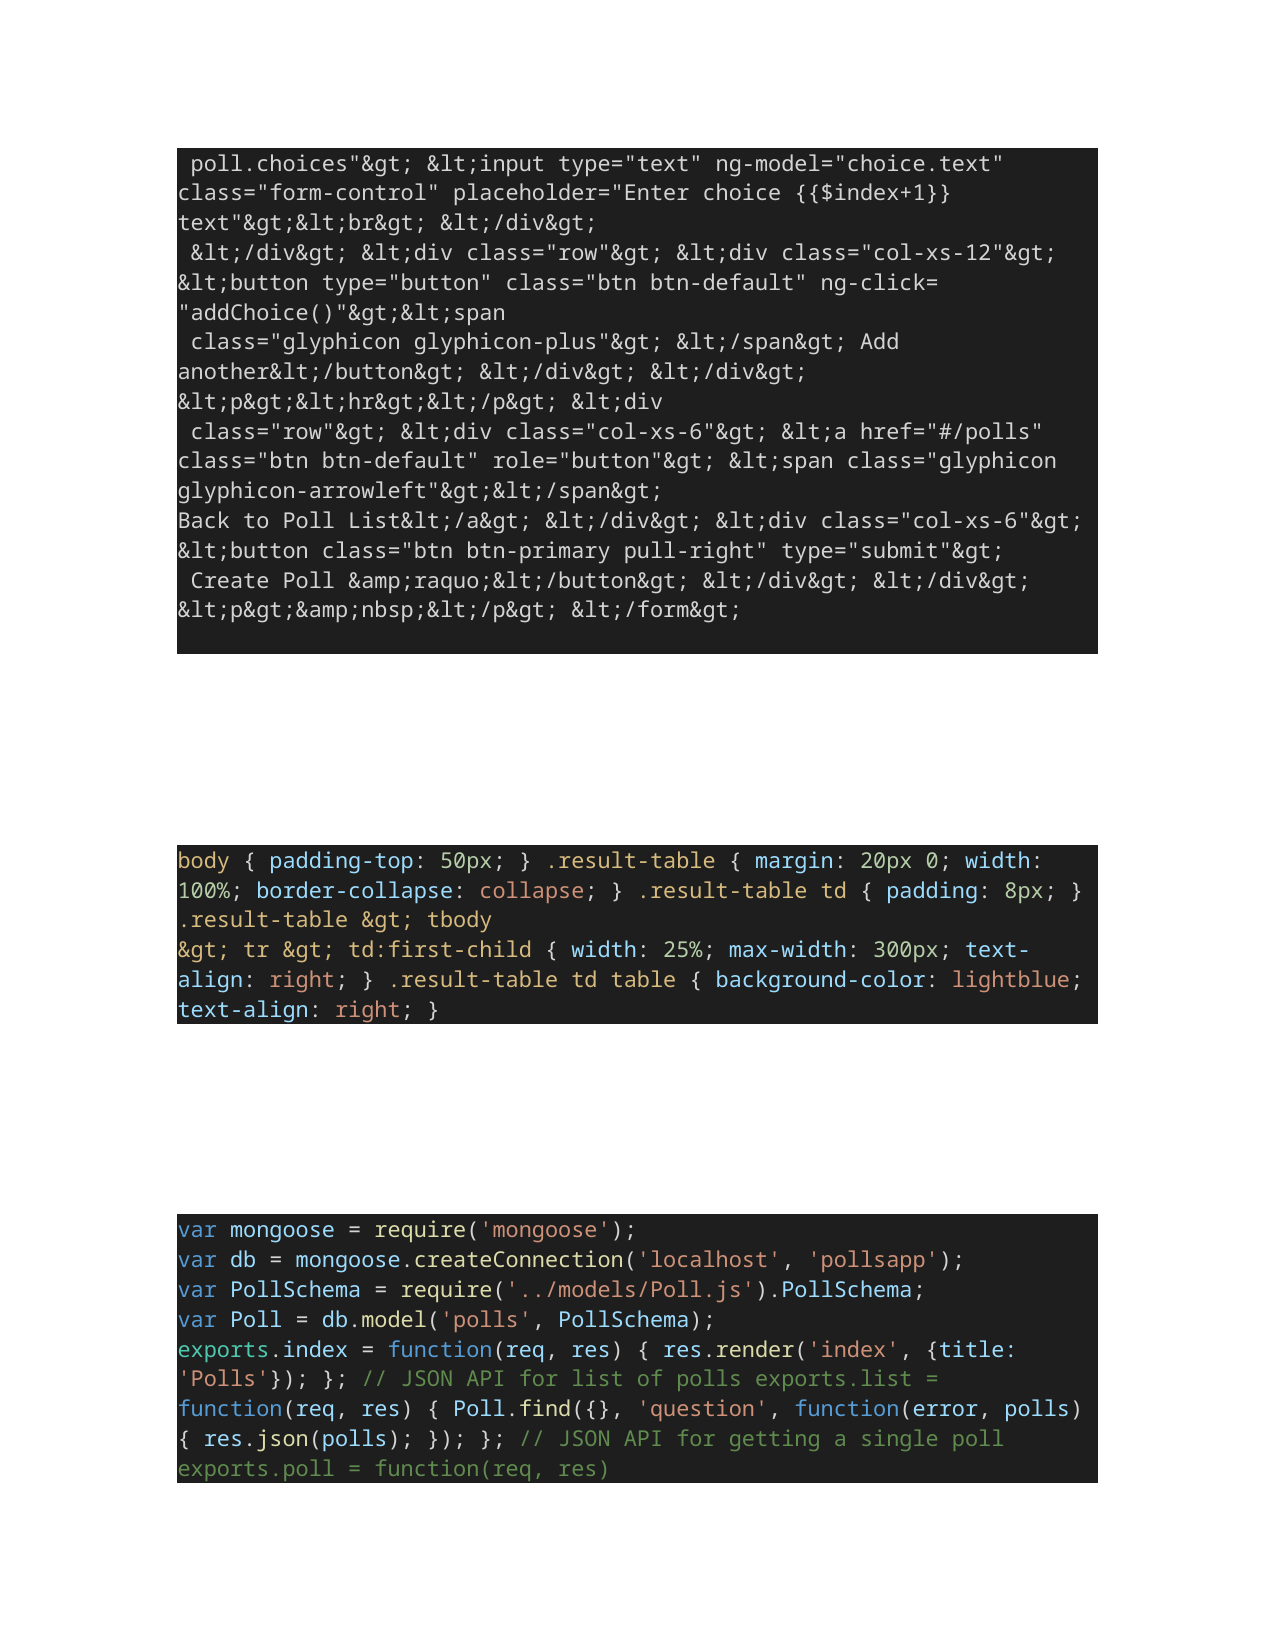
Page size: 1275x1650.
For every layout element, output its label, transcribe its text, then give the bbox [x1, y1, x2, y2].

text body { padding-top: 50px; } .result-table { margin: 20px 0; width: 100%; border-collapse: collapse; } .result-table td { padding: 8px; } .result-table &gt; tbody [177, 845, 1098, 934]
text Back to Poll List&lt;/a&gt; &lt;/div&gt; &lt;div class="col-xs-6"&gt; &lt;button class="btn btn-primary pull-right" type="submit"&gt; [177, 505, 1098, 565]
text &gt; tr &gt; td:first-child { width: 25%; max-width: 300px; text-align: right; } .result-table td table { background-color: lightblue; text-align: right; } [177, 934, 1098, 1024]
text var db = mongoose.createConnection('localhost', 'pollsapp'); [177, 1244, 1098, 1274]
text function(req, res) { Poll.find({}, 'question', function(error, polls) { res.json(polls); }); }; // JSON API for getting a single poll exports.poll = function(req, res) [177, 1393, 1098, 1483]
text &lt;/div&gt; &lt;div class="row"&gt; &lt;div class="col-xs-12"&gt; &lt;button type="button" class="btn btn-default" ng-click= "addChoice()"&gt;&lt;span [177, 237, 1098, 326]
text class="glyphicon glyphicon-plus"&gt; &lt;/span&gt; Add another&lt;/button&gt; &lt;/div&gt; &lt;/div&gt; &lt;p&gt;&lt;hr&gt;&lt;/p&gt; &lt;div [177, 326, 1098, 416]
text var Poll = db.model('polls', PollSchema); [177, 1304, 1098, 1334]
text class="row"&gt; &lt;div class="col-xs-6"&gt; &lt;a href="#/polls" class="btn btn-default" role="button"&gt; &lt;span class="glyphicon glyphicon-arrowleft"&gt;&lt;/span&gt; [177, 416, 1098, 505]
text var PollSchema = require('../models/Poll.js').PollSchema; [177, 1274, 1098, 1304]
text poll.choices"&gt; &lt;input type="text" ng-model="choice.text" class="form-control" placeholder="Enter choice {{$index+1}} text"&gt;&lt;br&gt; &lt;/div&gt; [177, 148, 1098, 237]
text Create Poll &amp;raquo;&lt;/button&gt; &lt;/div&gt; &lt;/div&gt; &lt;p&gt;&amp;nbsp;&lt;/p&gt; &lt;/form&gt; [177, 565, 1098, 624]
text var mongoose = require('mongoose'); [177, 1214, 1098, 1244]
text exports.index = function(req, res) { res.render('index', {title: 'Polls'}); }; // JSON API for list of polls exports.list = [177, 1334, 1098, 1393]
